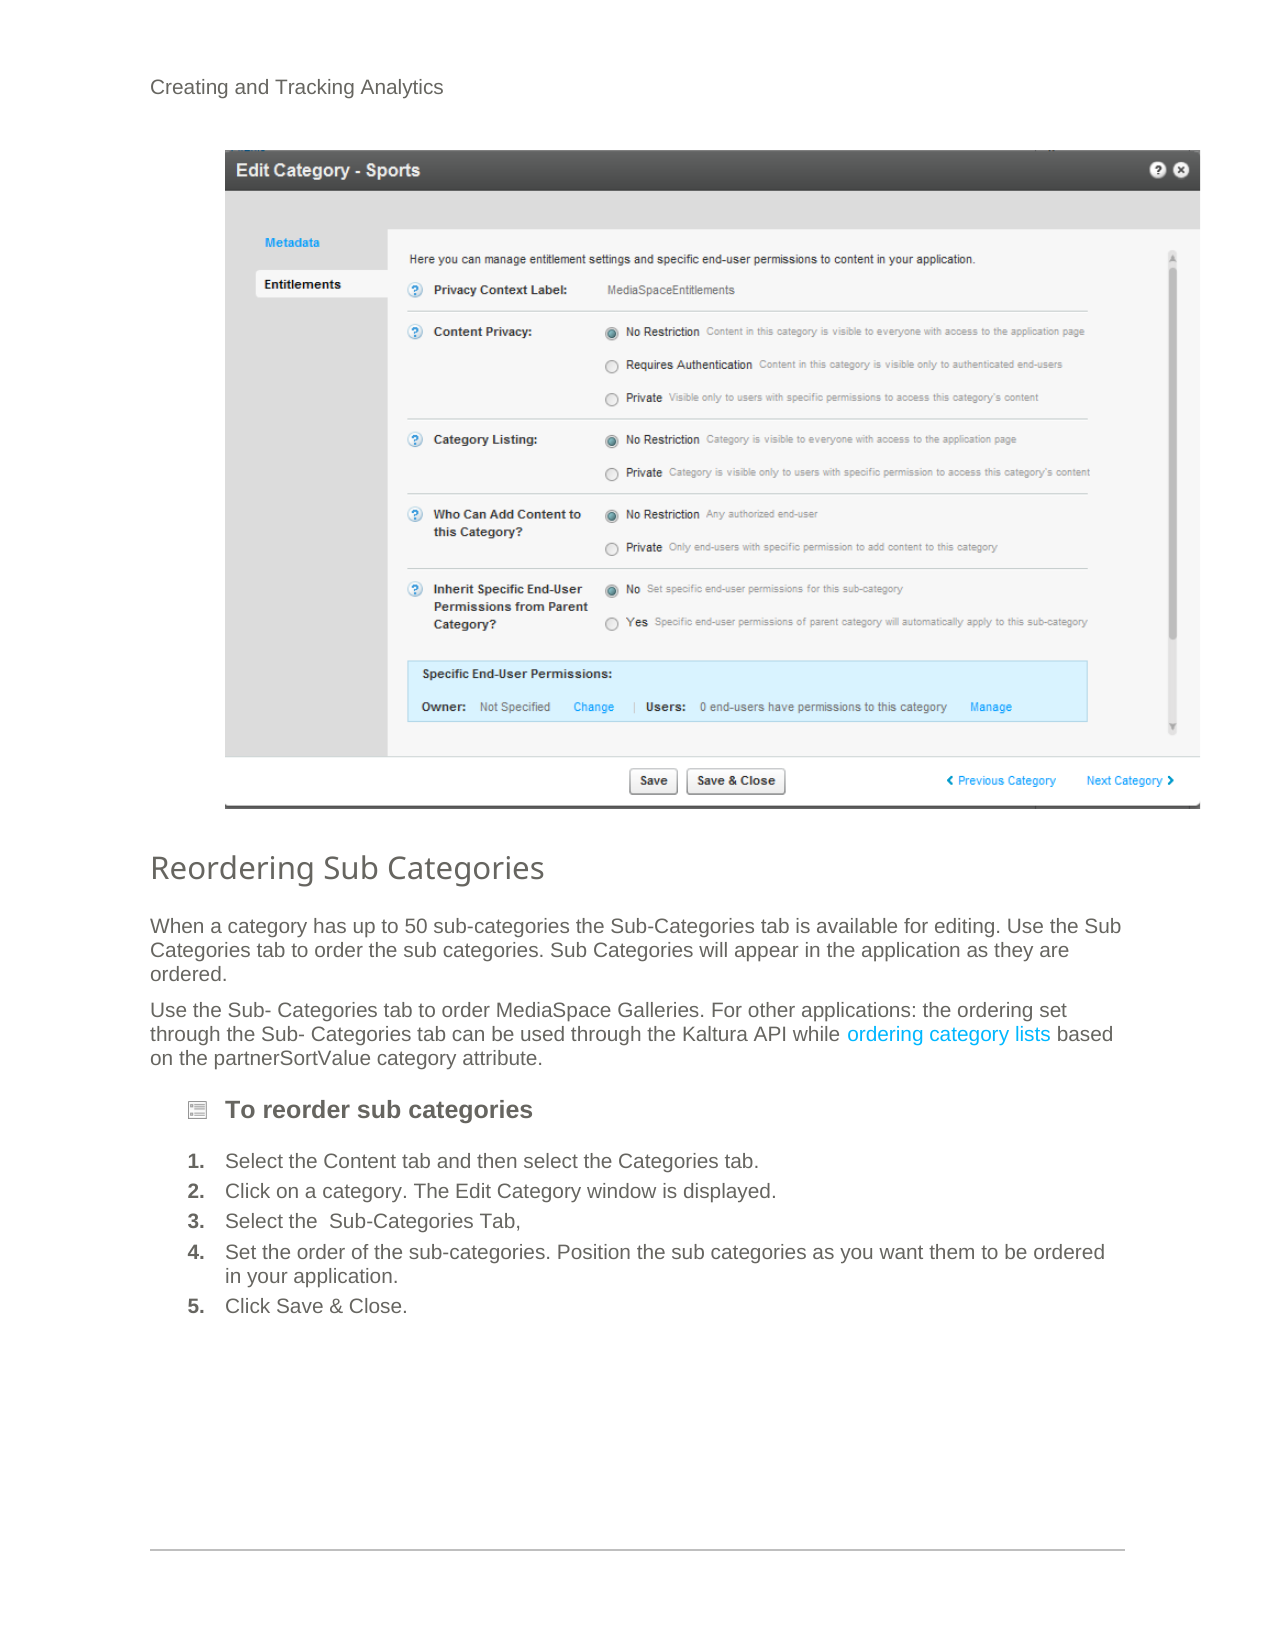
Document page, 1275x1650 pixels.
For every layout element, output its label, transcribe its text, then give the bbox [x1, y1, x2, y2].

list Select the Sub-Categories Tab, [187, 1209, 1125, 1233]
subtitle Reordering Sub Categories [150, 846, 1125, 889]
picture [188, 1101, 208, 1119]
list Set the order of the sub-categories. Position the sub categories as you want them to be ordered in your application. [187, 1239, 1125, 1287]
text Use the Sub- Categories tab to order MediaSpace Galleries. For other applications: the ordering set through the Sub- Categories tab can be used through the Kaltura API while ordering category lists based on the partnerSortValue category attribute. [150, 998, 1125, 1070]
text When a category has up to 50 sub-categories the Sub-Categories tab is available for editing. Use the Sub Categories tab to order the sub categories. Sub Categories will appear in the application as they are ordered. [150, 914, 1125, 986]
list Click on a category. The Edit Category window is displayed. [187, 1179, 1125, 1203]
picture [225, 150, 1200, 809]
text To reorder sub categories [187, 1095, 1125, 1124]
list Click Save & Close. [187, 1294, 1125, 1318]
list Select the Content tab and then select the Categories tab. [187, 1149, 1125, 1173]
